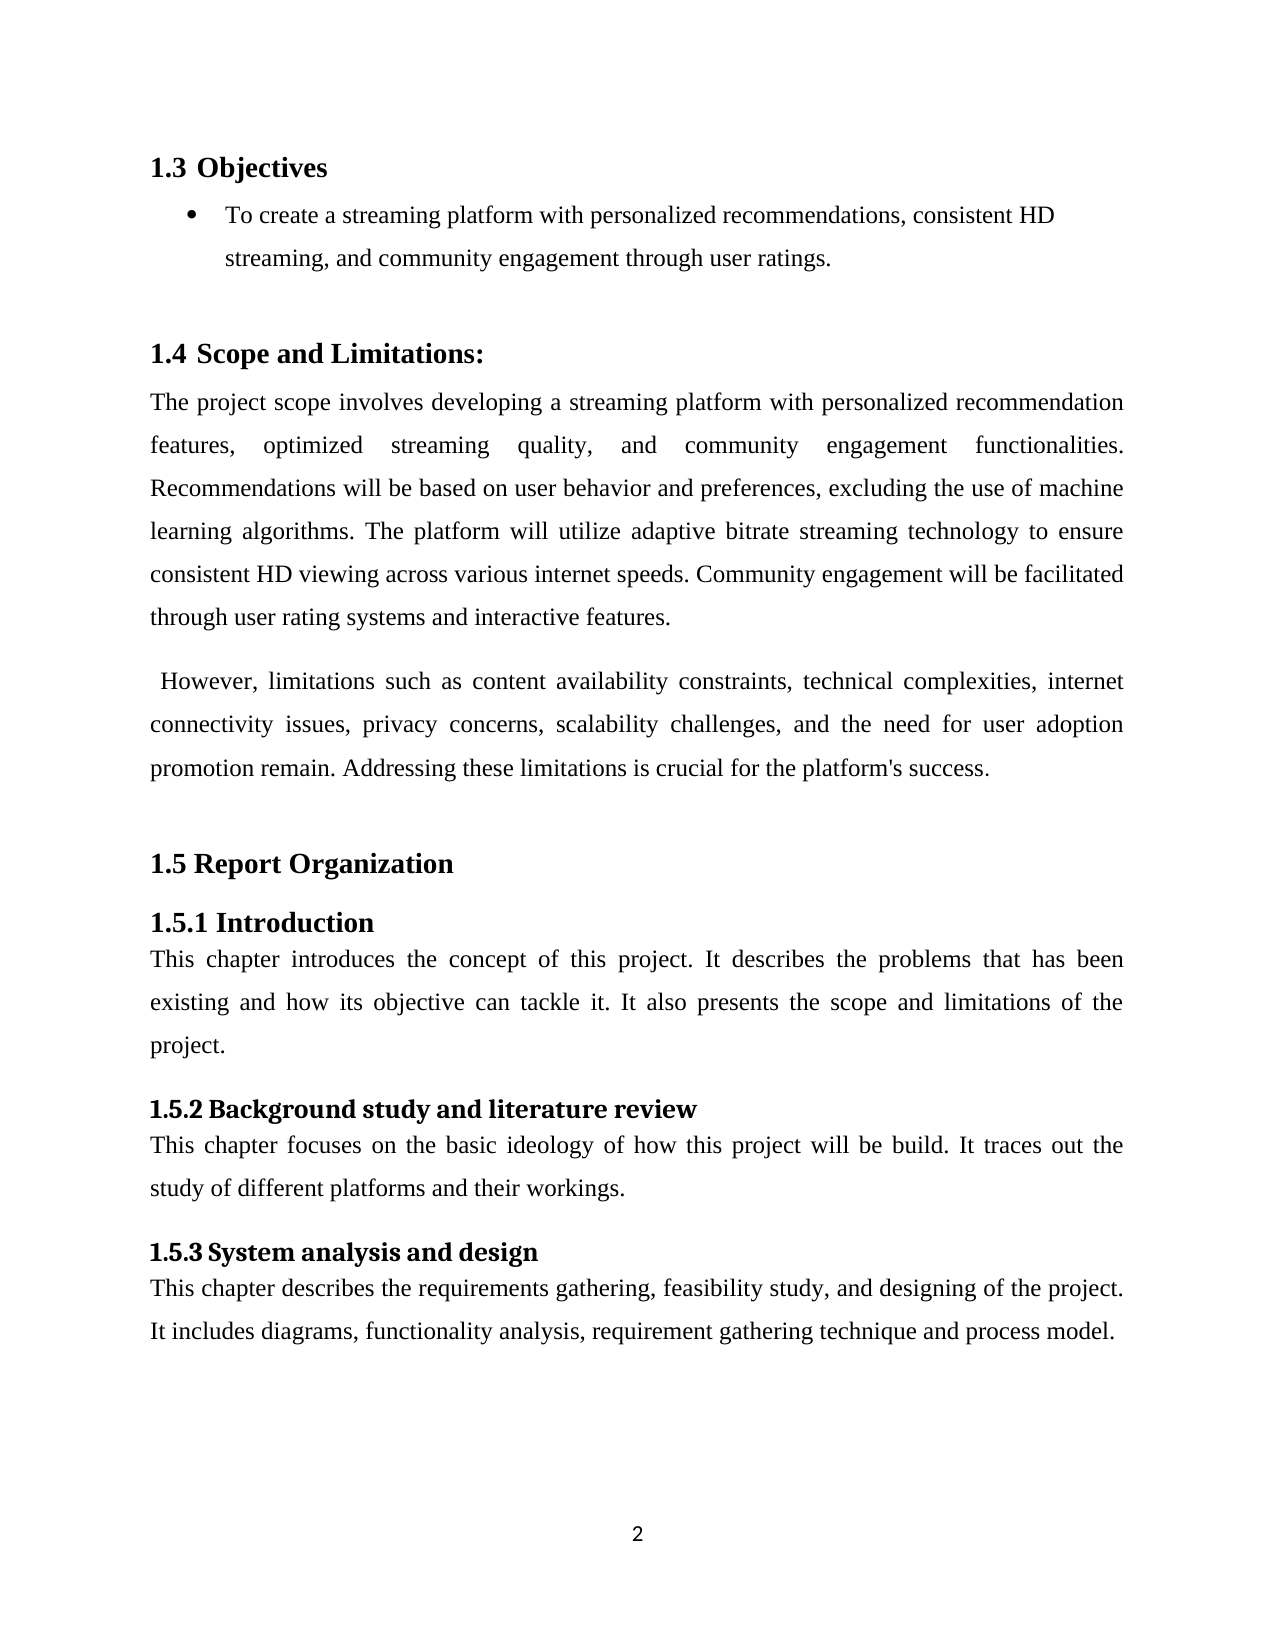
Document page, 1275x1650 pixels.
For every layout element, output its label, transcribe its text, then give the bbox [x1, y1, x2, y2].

text The project scope involves developing a streaming platform with personalized recommendation features, optimized streaming quality, and community engagement functionalities. Recommendations will be based on user behavior and preferences, excluding the use of machine learning algorithms. The platform will utilize adaptive bitrate streaming technology to ensure consistent HD viewing across various internet speeds. Community engagement will be facilitated through user rating systems and interactive features. [150, 387, 1125, 631]
subtitle Objectives [150, 150, 1125, 183]
subtitle Scope and Limitations: [150, 337, 1125, 370]
text This chapter introduces the concept of this project. It describes the problems that has been existing and how its objective can tackle it. It also presents the scope and limitations of the project. [150, 944, 1125, 1059]
subtitle 1.5.1 Introduction [150, 906, 1125, 939]
text This chapter describes the requirements gathering, feasibility study, and designing of the project. It includes diagrams, functionality analysis, requirement gathering technique and process model. [150, 1273, 1125, 1345]
text This chapter focuses on the basic ideology of how this project will be build. It traces out the study of different platforms and their workings. [150, 1130, 1125, 1202]
list To create a streaming platform with personalized recommendations, consistent HD streaming, and community engagement through user ratings. [187, 200, 1125, 272]
subtitle 1.5 Report Organization [150, 846, 1125, 880]
subtitle 1.5.2 Background study and literature review [150, 1094, 1125, 1126]
text However, limitations such as content availability constraints, technical complexities, internet connectivity issues, privacy concerns, scalability challenges, and the need for user adoption promotion remain. Addressing these limitations is crucial for the platform's success. [150, 666, 1125, 782]
subtitle 1.5.3 System analysis and design [150, 1237, 1125, 1268]
